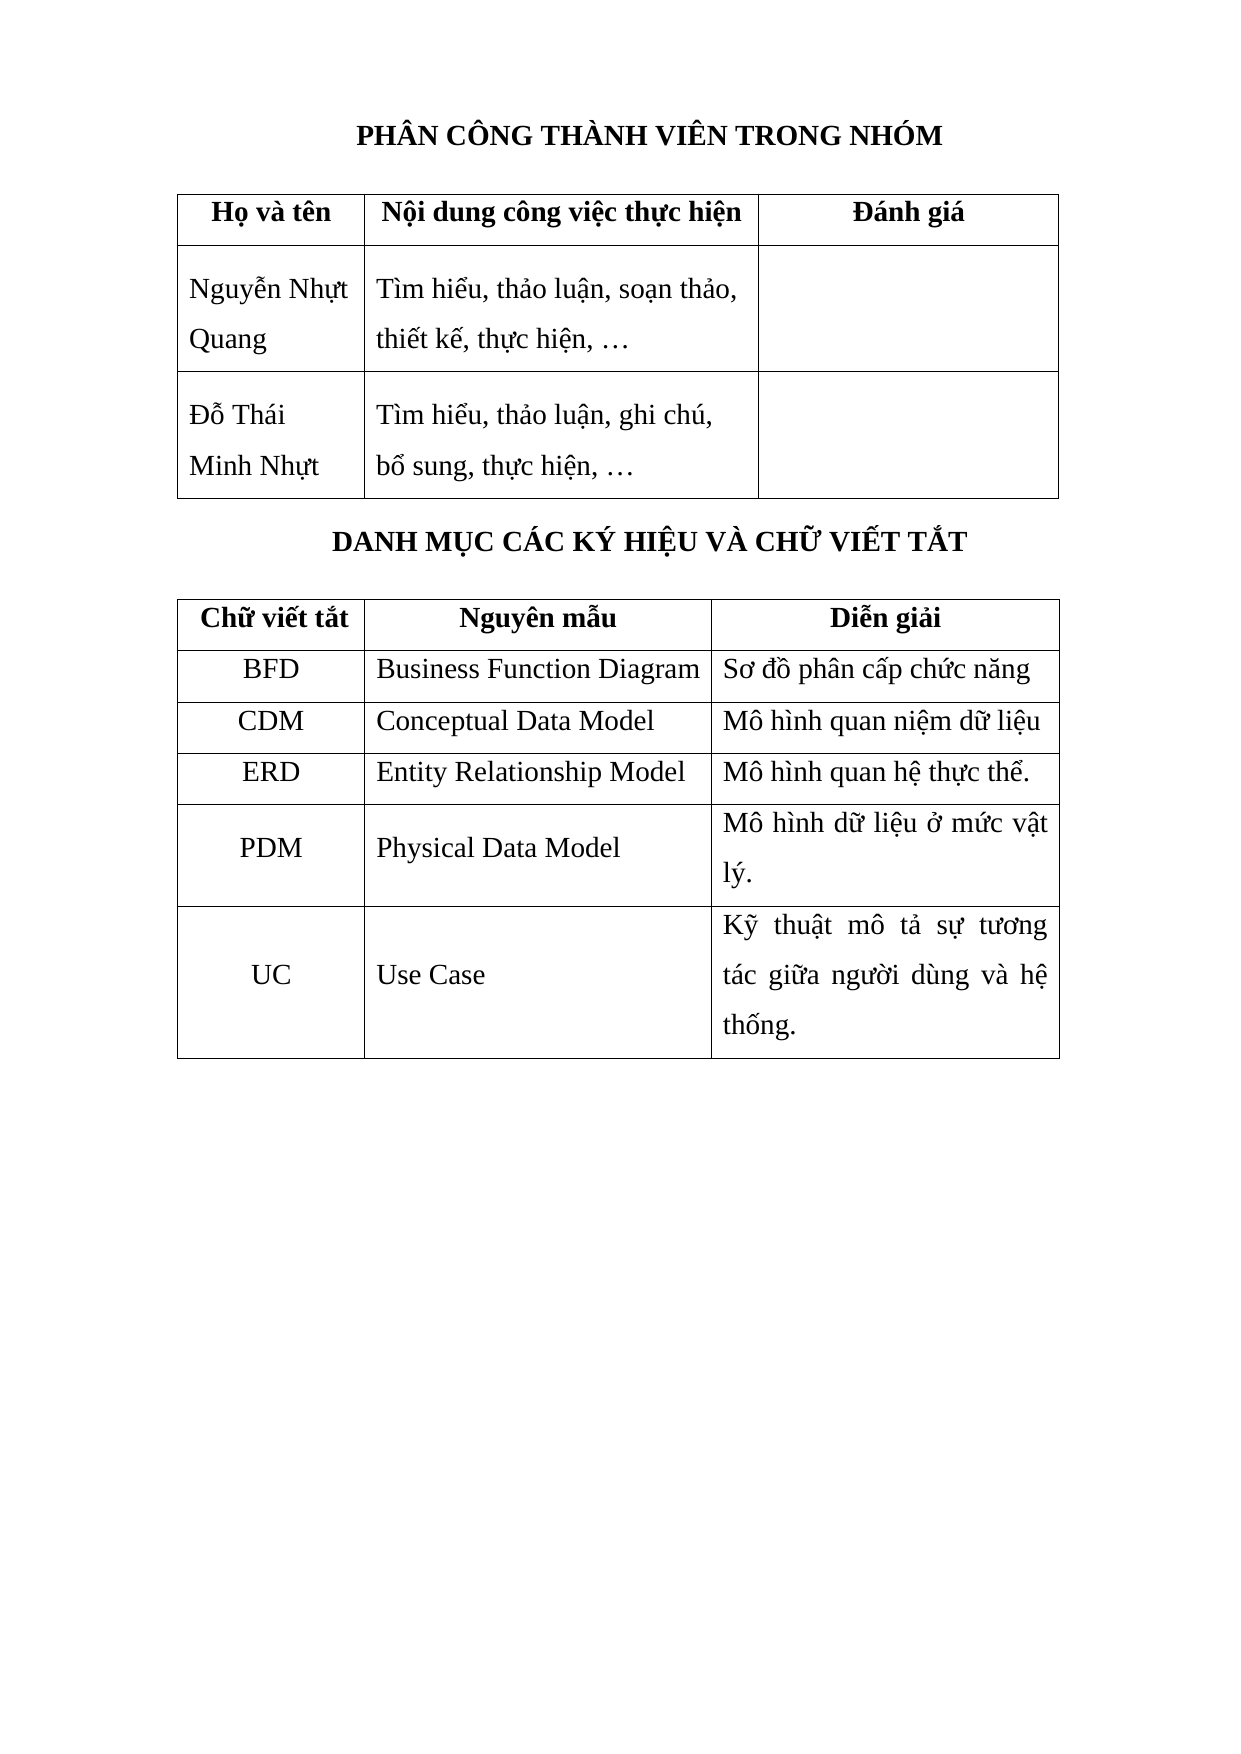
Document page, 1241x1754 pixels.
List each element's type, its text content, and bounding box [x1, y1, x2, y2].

table_header Nguyên mẫu [365, 600, 711, 650]
table_cell UC [178, 907, 364, 1058]
text PHÂN CÔNG THÀNH VIÊN TRONG NHÓM [177, 118, 1122, 152]
subtitle DANH MỤC CÁC KÝ HIỆU VÀ CHỮ VIẾT TẮT [177, 524, 1122, 557]
table_cell Tìm hiểu, thảo luận, soạn thảo, thiết kế, thực hiện, … [365, 246, 758, 371]
table_cell PDM [178, 805, 364, 906]
table_cell Conceptual Data Model [365, 703, 711, 753]
table_cell BFD [178, 651, 364, 702]
table_header Họ và tên [178, 195, 364, 245]
table_cell [759, 246, 1058, 371]
table_cell Physical Data Model [365, 805, 711, 906]
table_cell Mô hình dữ liệu ở mức vật lý. [712, 805, 1059, 906]
table_cell Mô hình quan niệm dữ liệu [712, 703, 1059, 753]
table_header Chữ viết tắt [178, 600, 364, 650]
table_header Nội dung công việc thực hiện [365, 195, 758, 245]
table_cell Sơ đồ phân cấp chức năng [712, 651, 1059, 702]
table_cell ERD [178, 754, 364, 804]
table_cell Đỗ Thái Minh Nhựt [178, 372, 364, 498]
table_header Đánh giá [759, 195, 1058, 245]
table_cell [759, 372, 1058, 498]
table_cell CDM [178, 703, 364, 753]
table_cell Entity Relationship Model [365, 754, 711, 804]
table_cell Use Case [365, 907, 711, 1058]
table_cell Nguyễn Nhựt Quang [178, 246, 364, 371]
table_cell Tìm hiểu, thảo luận, ghi chú, bổ sung, thực hiện, … [365, 372, 758, 498]
table_cell Kỹ thuật mô tả sự tương tác giữa người dùng và hệ thống. [712, 907, 1059, 1058]
table_header Diễn giải [712, 600, 1059, 650]
table_cell Mô hình quan hệ thực thể. [712, 754, 1059, 804]
table_cell Business Function Diagram [365, 651, 711, 702]
